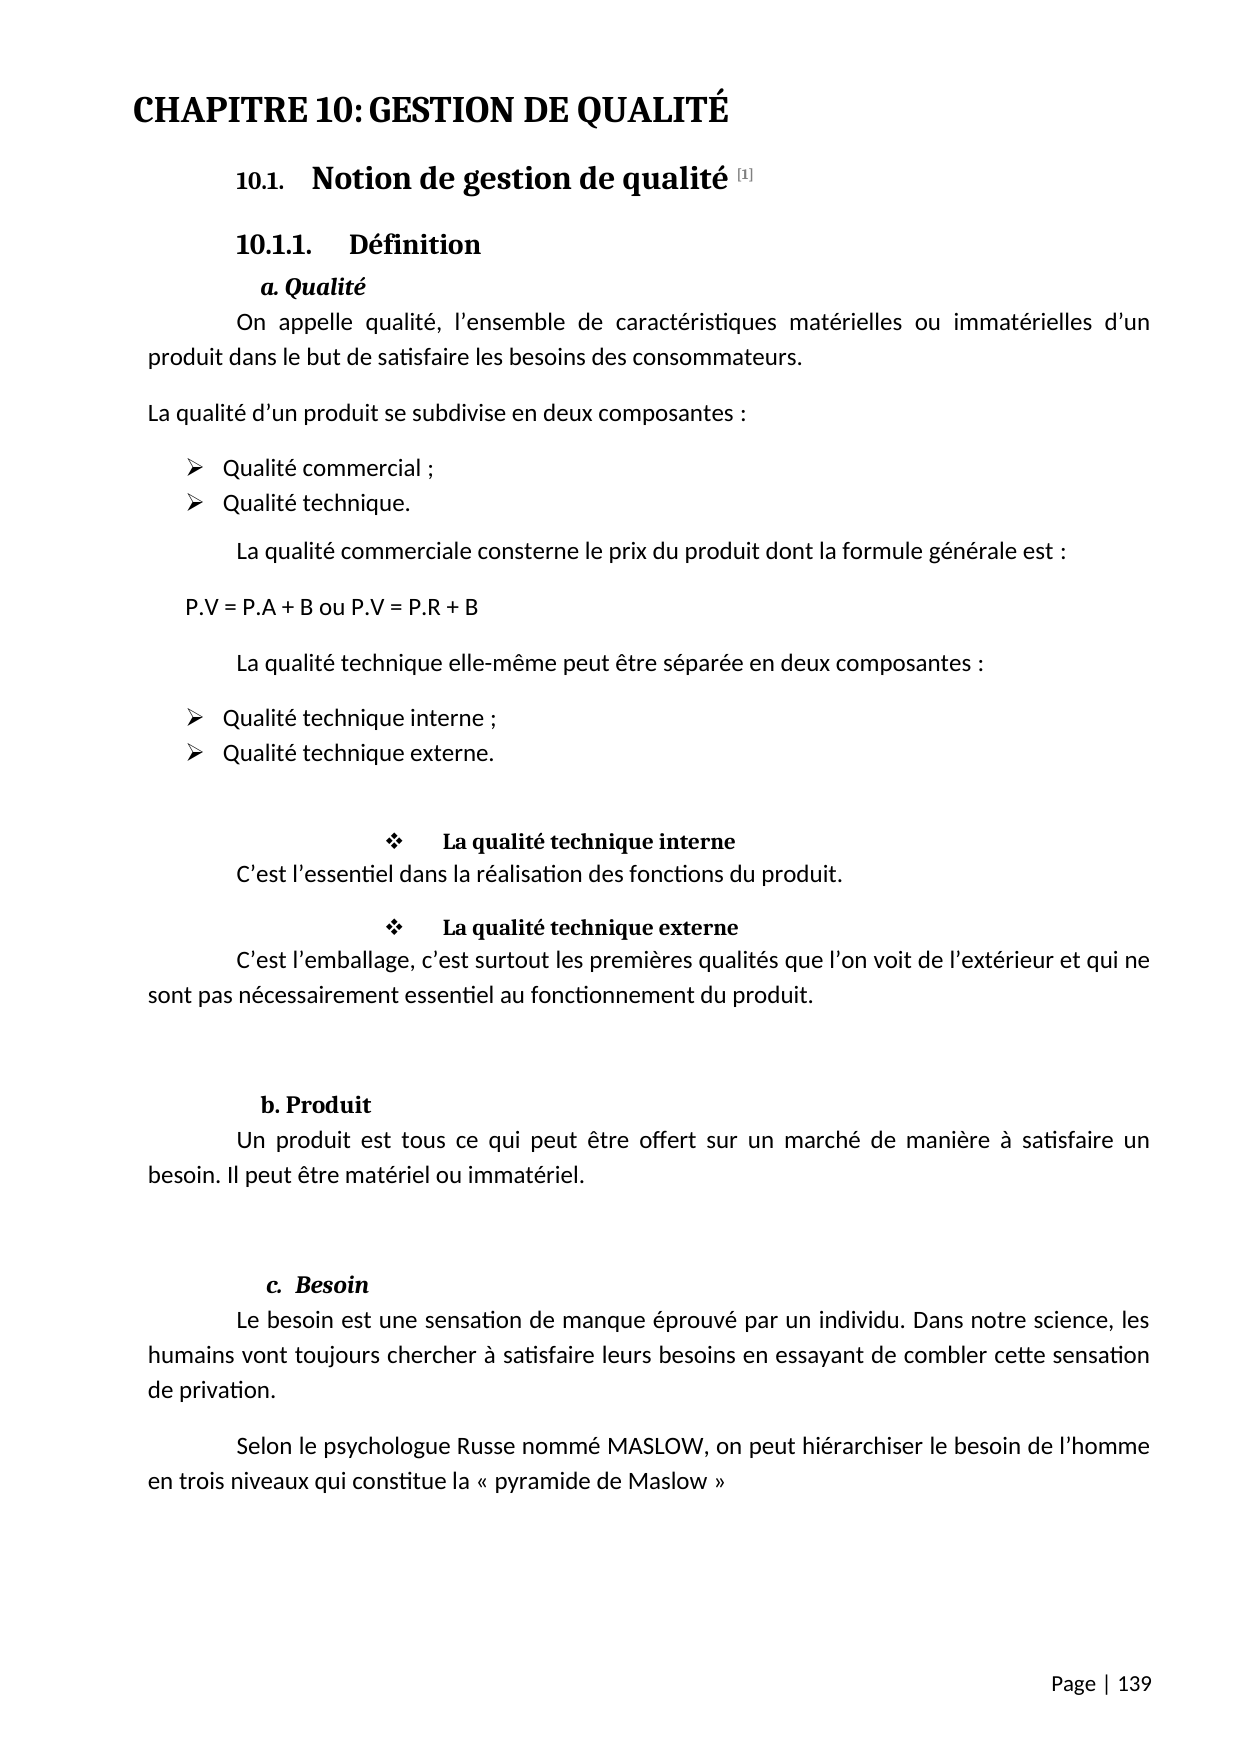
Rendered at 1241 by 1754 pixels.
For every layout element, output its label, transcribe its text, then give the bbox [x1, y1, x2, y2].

subtitle b. Produit [260, 1091, 1152, 1120]
text C’est l’emballage, c’est surtout les premières qualités que l’on voit de l’extérieur et qui ne sont pas nécessairement essentiel au fonctionnement du produit. [148, 945, 1152, 1010]
subtitle Gestion de qualité [133, 89, 1152, 132]
subtitle La qualité technique externe [325, 914, 1152, 941]
list Qualité technique interne ; [185, 703, 1152, 733]
text La qualité d’un produit se subdivise en deux composantes : [148, 397, 1152, 427]
text La qualité technique elle-même peut être séparée en deux composantes : [148, 647, 1152, 677]
text P.V = P.A + B ou P.V = P.R + B [185, 591, 1152, 621]
text Selon le psychologue Russe nommé MASLOW, on peut hiérarchiser le besoin de l’homme en trois niveaux qui constitue la « pyramide de Maslow » [148, 1430, 1152, 1495]
subtitle a. Qualité [260, 273, 1152, 302]
text C’est l’essentiel dans la réalisation des fonctions du produit. [148, 859, 1152, 889]
subtitle Notion de gestion de qualité [1] [236, 159, 1152, 197]
subtitle Définition [236, 228, 1152, 262]
text Le besoin est une sensation de manque éprouvé par un individu. Dans notre science, les humains vont toujours chercher à satisfaire leurs besoins en essayant de combler cette sensation de privation. [148, 1304, 1152, 1404]
list Qualité technique externe. [185, 738, 1152, 768]
text On appelle qualité, l’ensemble de caractéristiques matérielles ou immatérielles d’un produit dans le but de satisfaire les besoins des consommateurs. [148, 306, 1152, 371]
list Qualité technique. [185, 488, 1152, 518]
subtitle La qualité technique interne [325, 828, 1152, 855]
list Qualité commercial ; [185, 453, 1152, 483]
subtitle Besoin [266, 1271, 1152, 1300]
text Un produit est tous ce qui peut être offert sur un marché de manière à satisfaire un besoin. Il peut être matériel ou immatériel. [148, 1124, 1152, 1190]
text La qualité commerciale consterne le prix du produit dont la formule générale est : [148, 535, 1152, 566]
